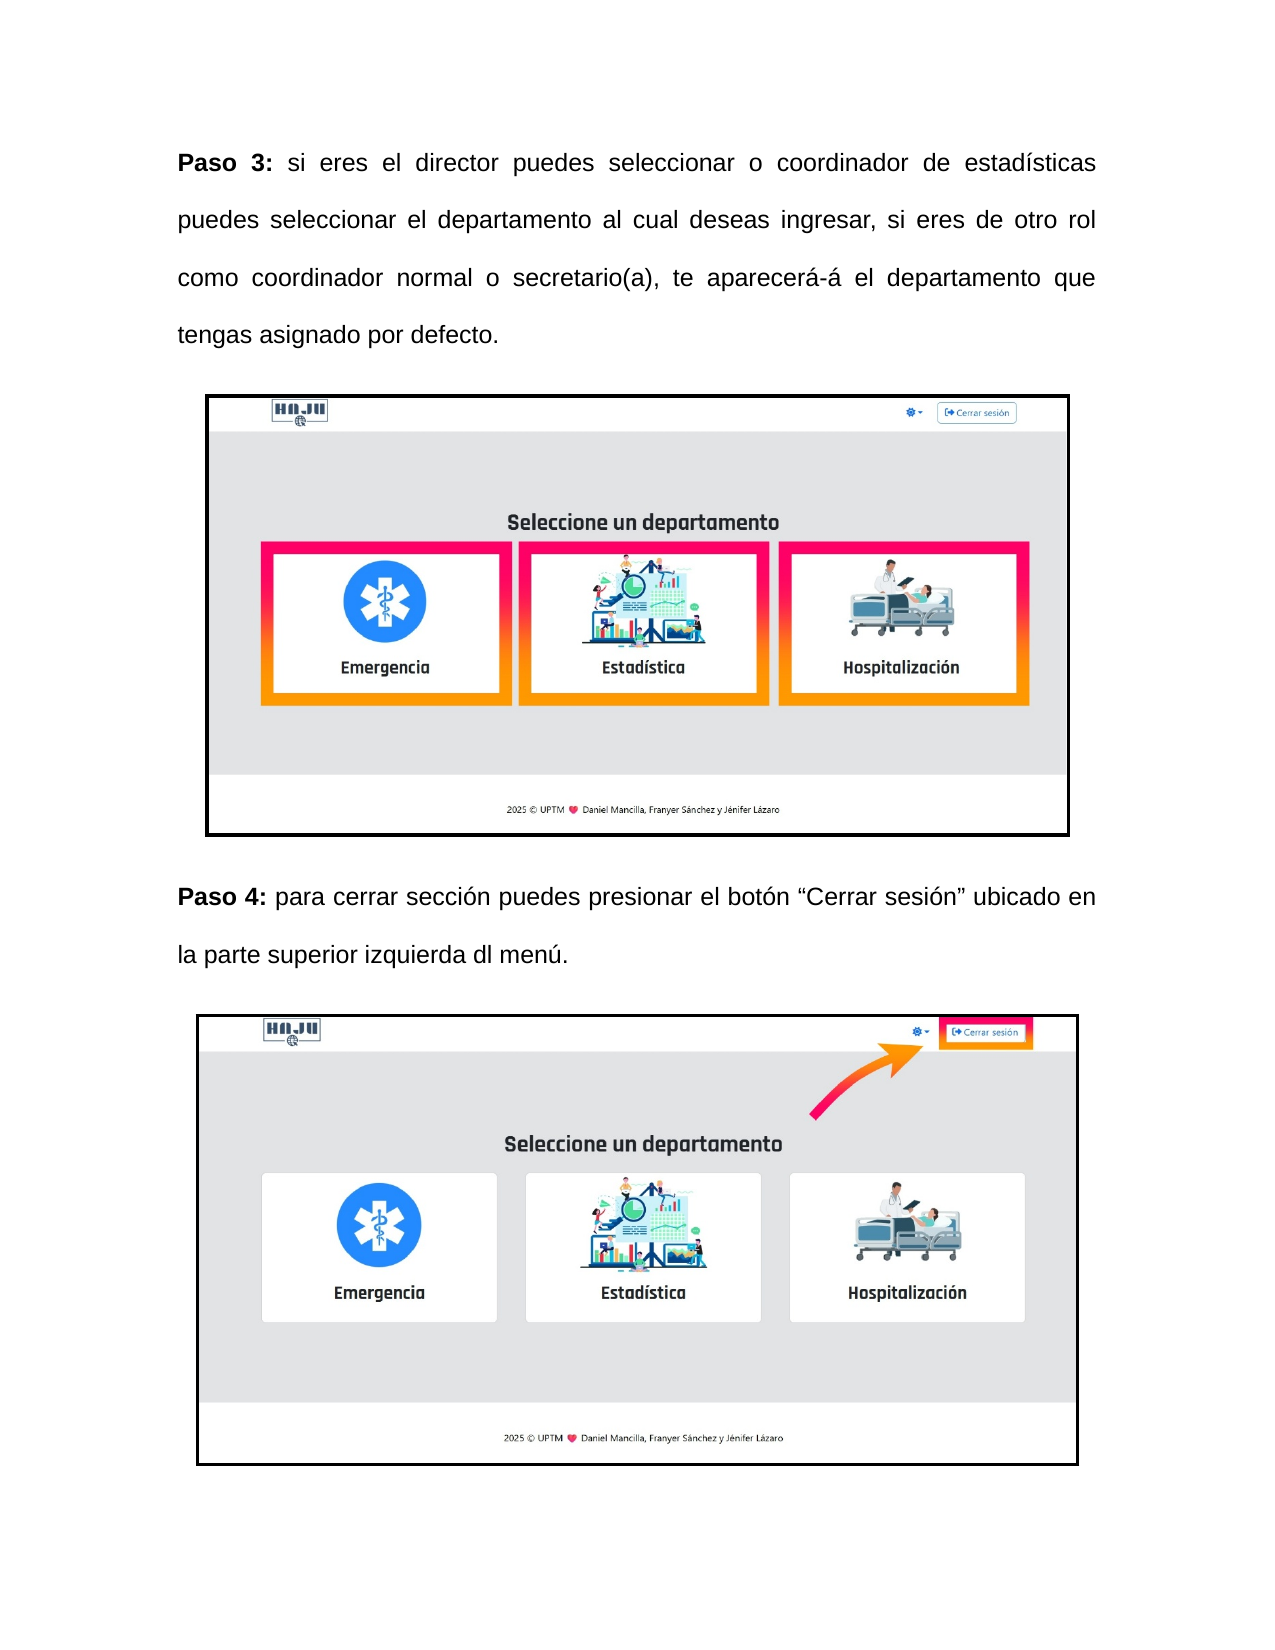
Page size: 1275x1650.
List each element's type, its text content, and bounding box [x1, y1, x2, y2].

text Paso 3: si eres el director puedes seleccionar o coordinador de estadísticas puedes seleccionar el departamento al cual deseas ingresar, si eres de otro rol como coordinador normal o secretario(a), te aparecerá-á el departamento que tengas asignado por defecto. [177, 148, 1098, 349]
text Paso 4: para cerrar sección puedes presionar el botón “Cerrar sesión” ubicado en la parte superior izquierda dl menú. [177, 882, 1098, 968]
picture [209, 398, 1067, 833]
picture [199, 1017, 1076, 1463]
